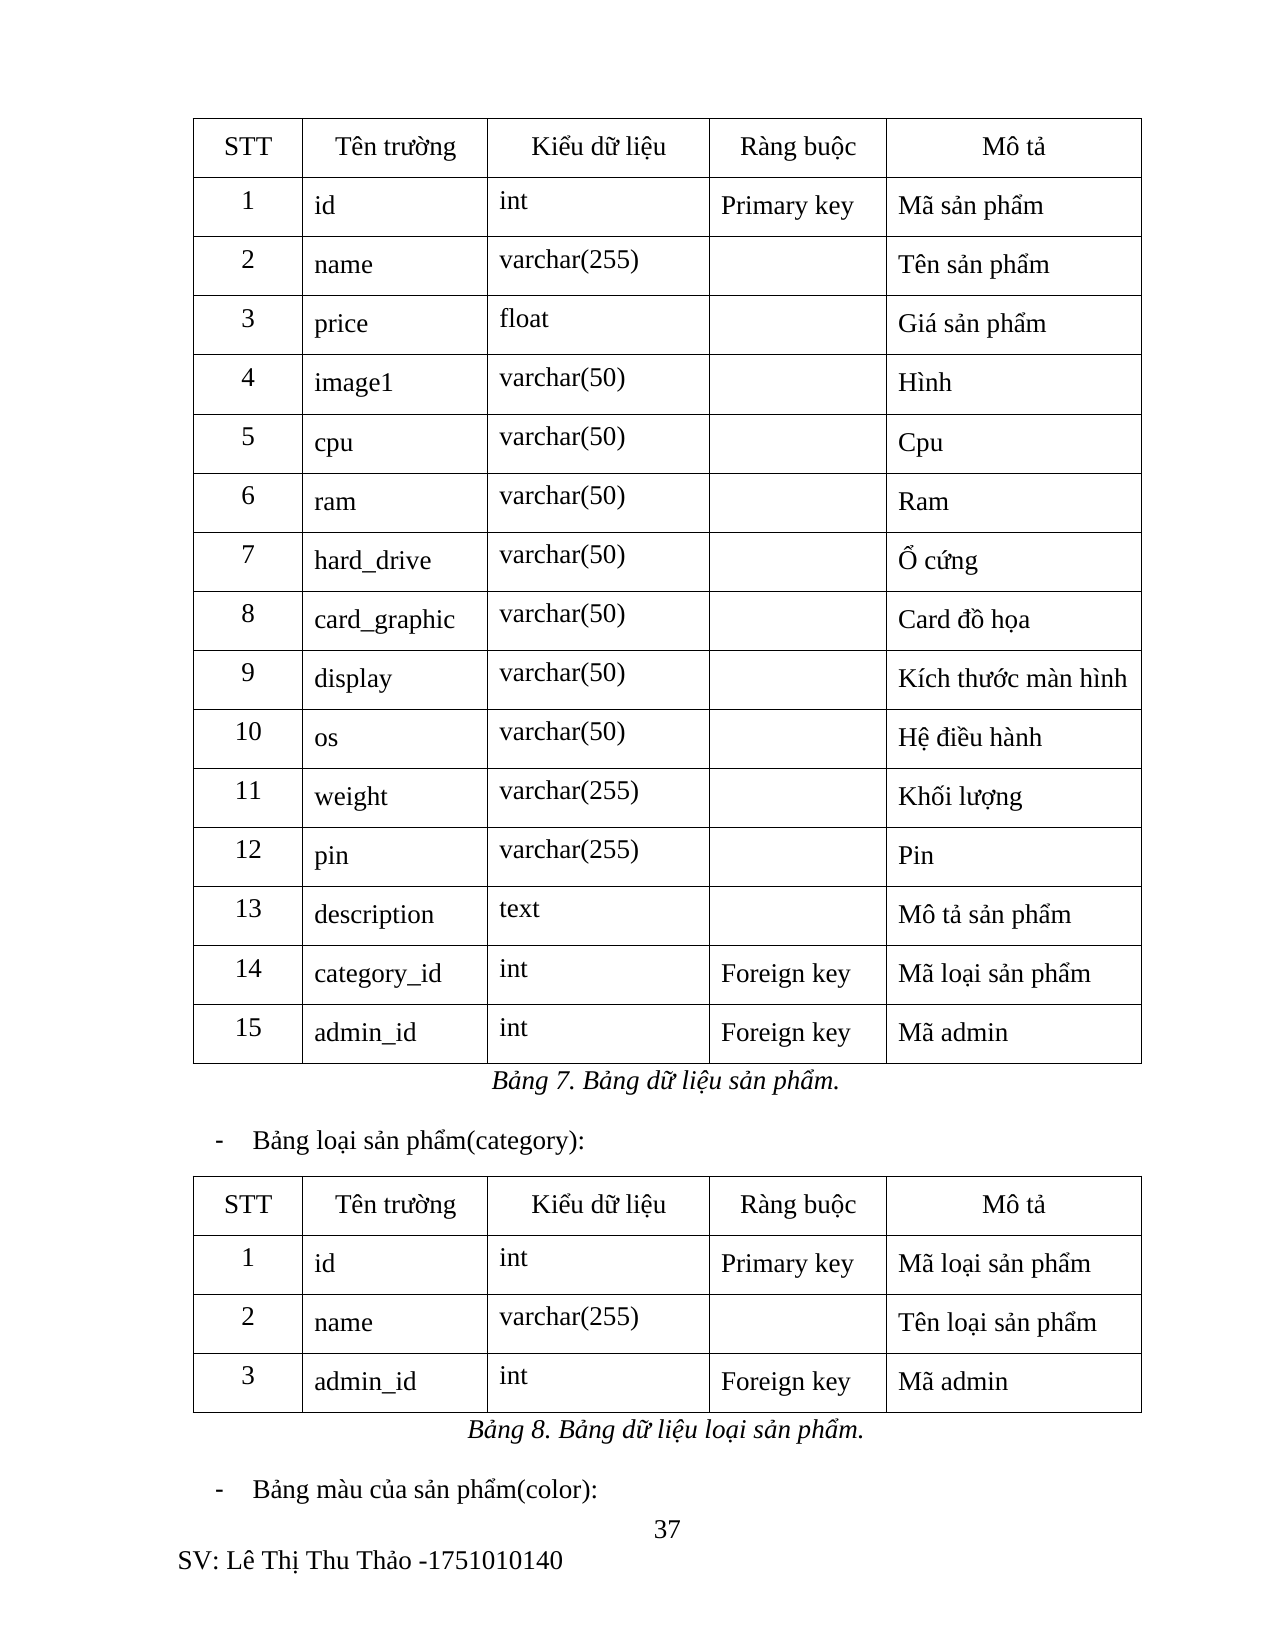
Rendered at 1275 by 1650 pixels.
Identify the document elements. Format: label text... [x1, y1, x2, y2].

table_cell pin [303, 828, 487, 886]
table_cell [710, 355, 886, 413]
table_cell 1 [194, 178, 302, 236]
table_cell 1 [194, 1236, 302, 1294]
table_cell card_graphic [303, 592, 487, 650]
table_cell cpu [303, 415, 487, 472]
table_cell Primary key [710, 1236, 886, 1294]
table_cell category_id [303, 946, 487, 1004]
table_cell 9 [194, 651, 302, 709]
text Bảng 8. Bảng dữ liệu loại sản phẩm. [177, 1413, 1157, 1444]
table_cell Giá sản phẩm [887, 296, 1141, 354]
table_cell Foreign key [710, 1354, 886, 1412]
table_cell varchar(50) [488, 474, 709, 532]
table_cell Ram [887, 474, 1141, 532]
table_cell [710, 415, 886, 472]
table_cell int [488, 178, 709, 236]
table_header Mô tả [887, 1177, 1141, 1235]
table_cell Mã admin [887, 1354, 1141, 1412]
table_header Tên trường [303, 1177, 487, 1235]
table_header STT [194, 119, 302, 177]
table_cell name [303, 1295, 487, 1353]
table_cell admin_id [303, 1005, 487, 1063]
table_cell [710, 474, 886, 532]
table_cell int [488, 1236, 709, 1294]
table_cell [710, 651, 886, 709]
table_cell Mô tả sản phẩm [887, 887, 1141, 945]
table_cell description [303, 887, 487, 945]
table_cell os [303, 710, 487, 768]
table_cell id [303, 178, 487, 236]
table_cell Khối lượng [887, 769, 1141, 827]
table_cell name [303, 237, 487, 295]
table_cell Kích thước màn hình [887, 651, 1141, 709]
table_cell 11 [194, 769, 302, 827]
table_cell [710, 296, 886, 354]
table_cell [710, 887, 886, 945]
table_header Tên trường [303, 119, 487, 177]
table_cell int [488, 946, 709, 1004]
table_cell 13 [194, 887, 302, 945]
table_cell 5 [194, 415, 302, 472]
table_cell 14 [194, 946, 302, 1004]
table_cell Hình [887, 355, 1141, 413]
table_cell Foreign key [710, 946, 886, 1004]
table_cell [710, 1295, 886, 1353]
table_cell varchar(50) [488, 415, 709, 472]
table_cell varchar(255) [488, 1295, 709, 1353]
table_header STT [194, 1177, 302, 1235]
table_cell Foreign key [710, 1005, 886, 1063]
table_cell Card đồ họa [887, 592, 1141, 650]
table_cell Ổ cứng [887, 533, 1141, 591]
table_cell [710, 710, 886, 768]
table_header Ràng buộc [710, 1177, 886, 1235]
table_cell [710, 533, 886, 591]
table_cell 12 [194, 828, 302, 886]
table_header Mô tả [887, 119, 1141, 177]
table_cell text [488, 887, 709, 945]
list Bảng màu của sản phẩm(color): [215, 1469, 1157, 1506]
table_cell Cpu [887, 415, 1141, 472]
table_cell 10 [194, 710, 302, 768]
table_cell 8 [194, 592, 302, 650]
table_cell admin_id [303, 1354, 487, 1412]
table_cell image1 [303, 355, 487, 413]
table_cell id [303, 1236, 487, 1294]
table_cell varchar(255) [488, 237, 709, 295]
table_cell 7 [194, 533, 302, 591]
table_cell varchar(50) [488, 533, 709, 591]
table_cell 2 [194, 1295, 302, 1353]
table_cell varchar(50) [488, 651, 709, 709]
list Bảng loại sản phẩm(category): [215, 1120, 1157, 1157]
table_cell Hệ điều hành [887, 710, 1141, 768]
table_cell 2 [194, 237, 302, 295]
table_cell float [488, 296, 709, 354]
table_cell varchar(255) [488, 828, 709, 886]
table_cell [710, 592, 886, 650]
table_cell Mã loại sản phẩm [887, 1236, 1141, 1294]
table_cell 6 [194, 474, 302, 532]
table_cell 15 [194, 1005, 302, 1063]
table_cell int [488, 1005, 709, 1063]
table_cell display [303, 651, 487, 709]
table_cell [710, 237, 886, 295]
table_cell int [488, 1354, 709, 1412]
table_cell weight [303, 769, 487, 827]
table_header Kiểu dữ liệu [488, 119, 709, 177]
table_cell Tên sản phẩm [887, 237, 1141, 295]
table_header Ràng buộc [710, 119, 886, 177]
table_cell Pin [887, 828, 1141, 886]
table_cell Tên loại sản phẩm [887, 1295, 1141, 1353]
table_cell hard_drive [303, 533, 487, 591]
table_cell [710, 828, 886, 886]
table_header Kiểu dữ liệu [488, 1177, 709, 1235]
table_cell Mã admin [887, 1005, 1141, 1063]
table_cell varchar(50) [488, 355, 709, 413]
table_cell [710, 769, 886, 827]
text Bảng 7. Bảng dữ liệu sản phẩm. [177, 1064, 1157, 1095]
table_cell varchar(50) [488, 592, 709, 650]
table_cell price [303, 296, 487, 354]
table_cell Primary key [710, 178, 886, 236]
table_cell 3 [194, 1354, 302, 1412]
table_cell Mã loại sản phẩm [887, 946, 1141, 1004]
table_cell 3 [194, 296, 302, 354]
table_cell varchar(50) [488, 710, 709, 768]
table_cell Mã sản phẩm [887, 178, 1141, 236]
table_cell ram [303, 474, 487, 532]
table_cell 4 [194, 355, 302, 413]
table_cell varchar(255) [488, 769, 709, 827]
